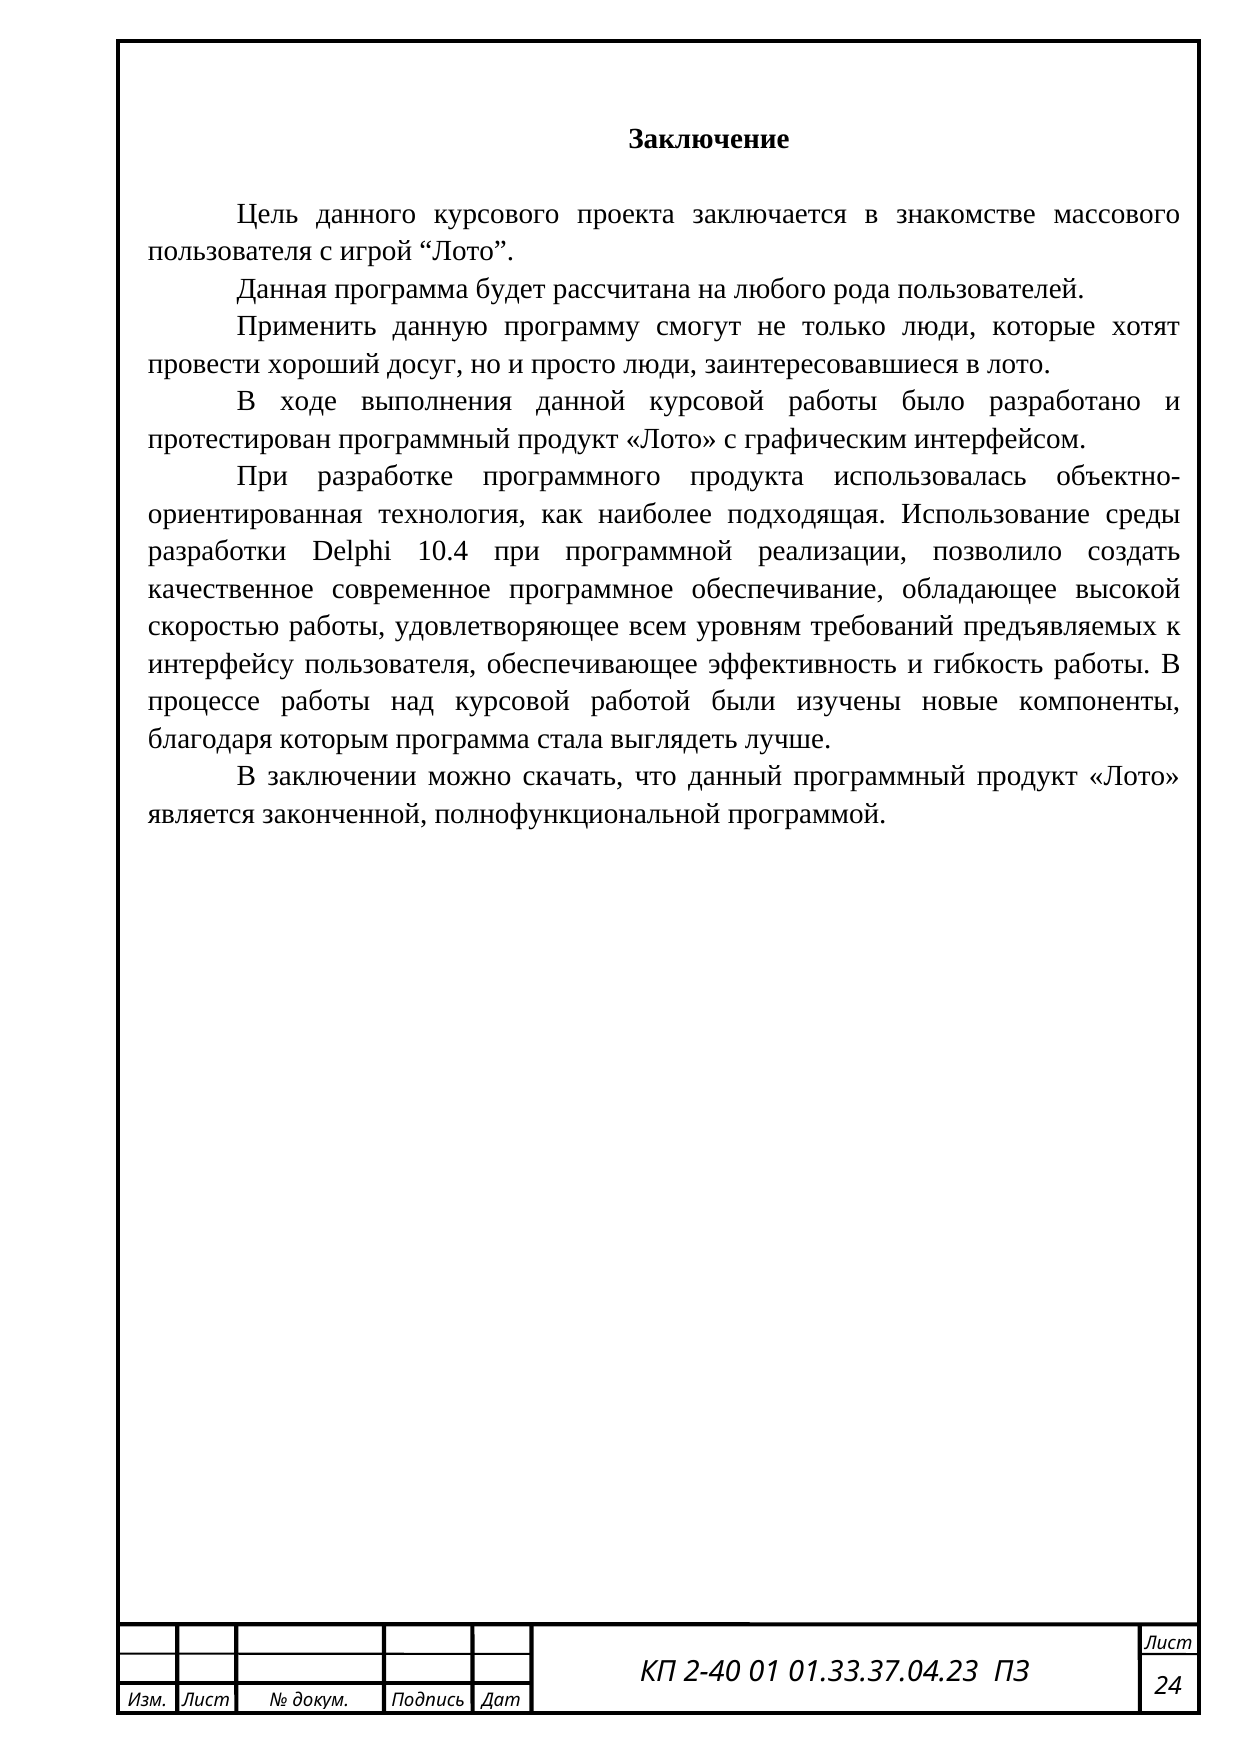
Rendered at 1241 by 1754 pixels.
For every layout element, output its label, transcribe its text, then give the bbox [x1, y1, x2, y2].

text Заключение [148, 118, 1181, 156]
text При разработке программного продукта использовалась объектно-ориентированная технология, как наиболее подходящая. Использование среды разработки Delphi 10.4 при программной реализации, позволило создать качественное современное программное обеспечивание, обладающее высокой скоростью работы, удовлетворяющее всем уровням требований предъявляемых к интерфейсу пользователя, обеспечивающее эффективность и гибкость работы. В процессе работы над курсовой работой были изучены новые компоненты, благодаря которым программа стала выглядеть лучше. [148, 456, 1181, 756]
text Цель данного курсового проекта заключается в знакомстве массового пользователя с игрой “Лото”. [148, 193, 1181, 268]
text В заключении можно скачать, что данный программный продукт «Лото» является законченной, полнофункциональной программой. [148, 756, 1181, 831]
text Применить данную программу смогут не только люди, которые хотят провести хороший досуг, но и просто люди, заинтересовавшиеся в лото. [148, 306, 1181, 381]
text В ходе выполнения данной курсовой работы было разработано и протестирован программный продукт «Лото» с графическим интерфейсом. [148, 381, 1181, 456]
text Данная программа будет рассчитана на любого рода пользователей. [148, 268, 1181, 306]
